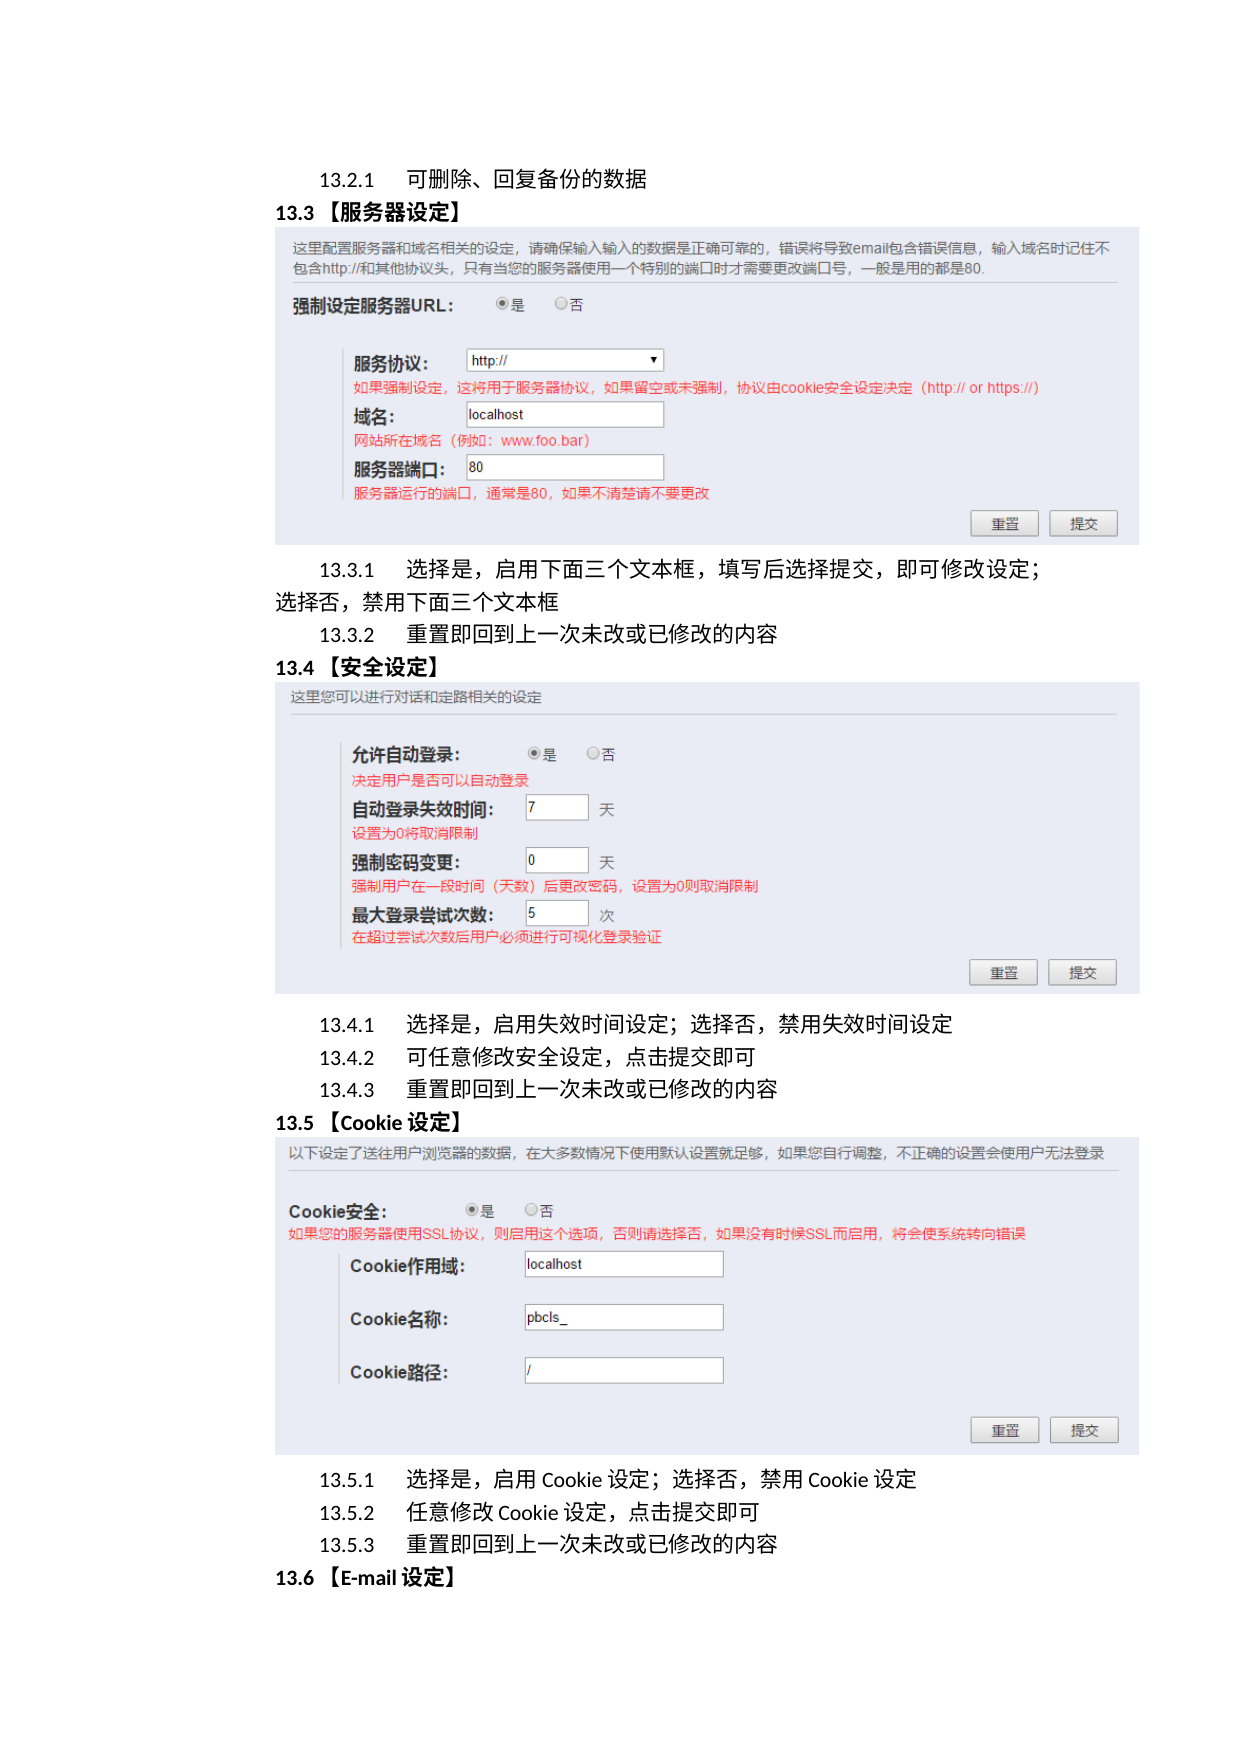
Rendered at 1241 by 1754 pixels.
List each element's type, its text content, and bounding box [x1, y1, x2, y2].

list 13.6 【E-mail设定】 [231, 1559, 1053, 1592]
list 13.5.1 选择是，启用Cookie设定；选择否，禁用Cookie设定 [275, 1462, 1053, 1494]
list 13.5.3 重置即回到上一次未改或已修改的内容 [275, 1527, 1053, 1559]
picture [275, 682, 1140, 994]
picture [275, 1137, 1140, 1456]
list 13.4.1 选择是，启用失效时间设定；选择否，禁用失效时间设定 [275, 1007, 1053, 1039]
picture [275, 227, 1140, 545]
list 13.4.3 重置即回到上一次未改或已修改的内容 [275, 1072, 1053, 1104]
list 13.3.2 重置即回到上一次未改或已修改的内容 [275, 617, 1053, 649]
list 13.3.1 选择是，启用下面三个文本框，填写后选择提交，即可修改设定；选择否，禁用下面三个文本框 [275, 552, 1053, 617]
list 13.4 【安全设定】 [231, 649, 1053, 682]
list 13.3 【服务器设定】 [231, 194, 1053, 227]
list 13.5.2 任意修改Cookie设定，点击提交即可 [275, 1494, 1053, 1527]
list 13.4.2 可任意修改安全设定，点击提交即可 [275, 1039, 1053, 1072]
list 13.2.1 可删除、回复备份的数据 [275, 162, 1053, 194]
list 13.5 【Cookie设定】 [231, 1104, 1053, 1137]
